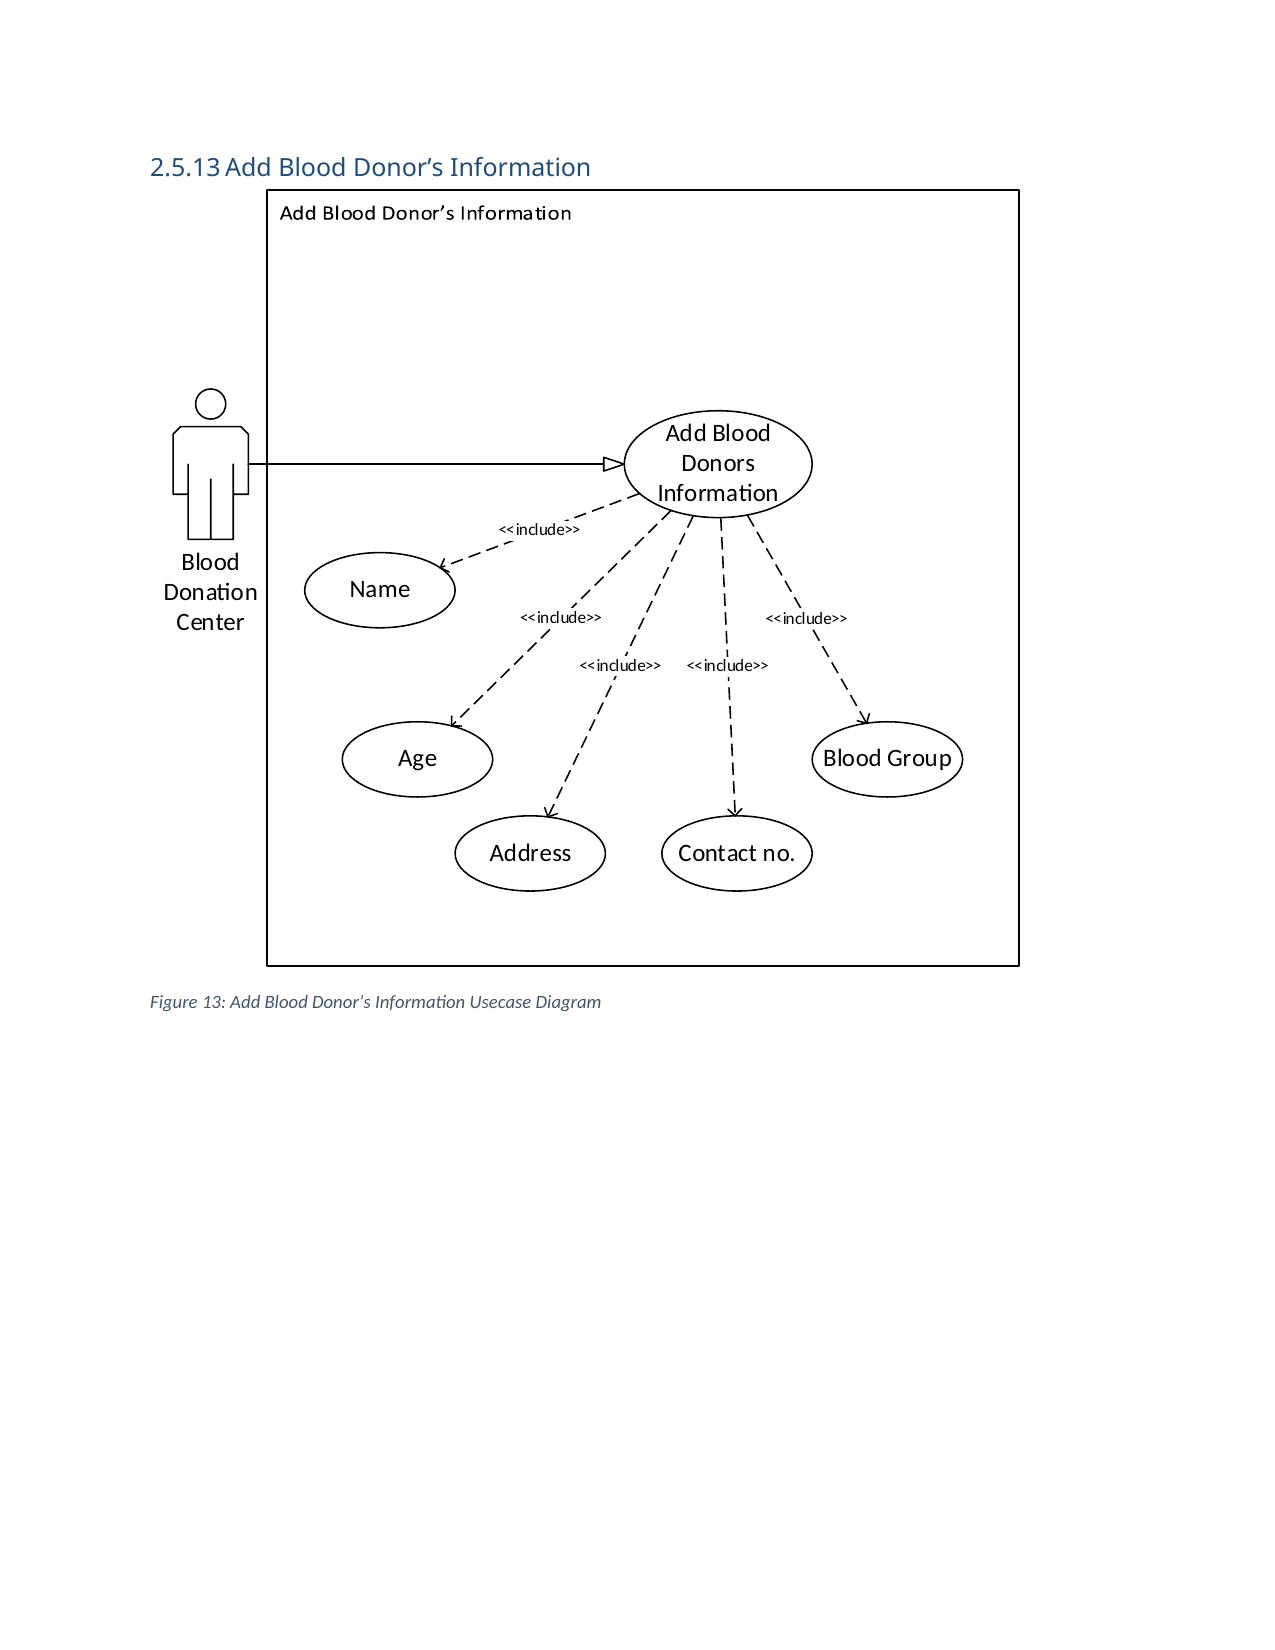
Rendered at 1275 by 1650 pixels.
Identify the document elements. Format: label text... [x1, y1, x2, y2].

text Figure 13: Add Blood Donor’s Information Usecase Diagram [150, 991, 1125, 1013]
subtitle Add Blood Donor’s Information [150, 150, 1125, 184]
